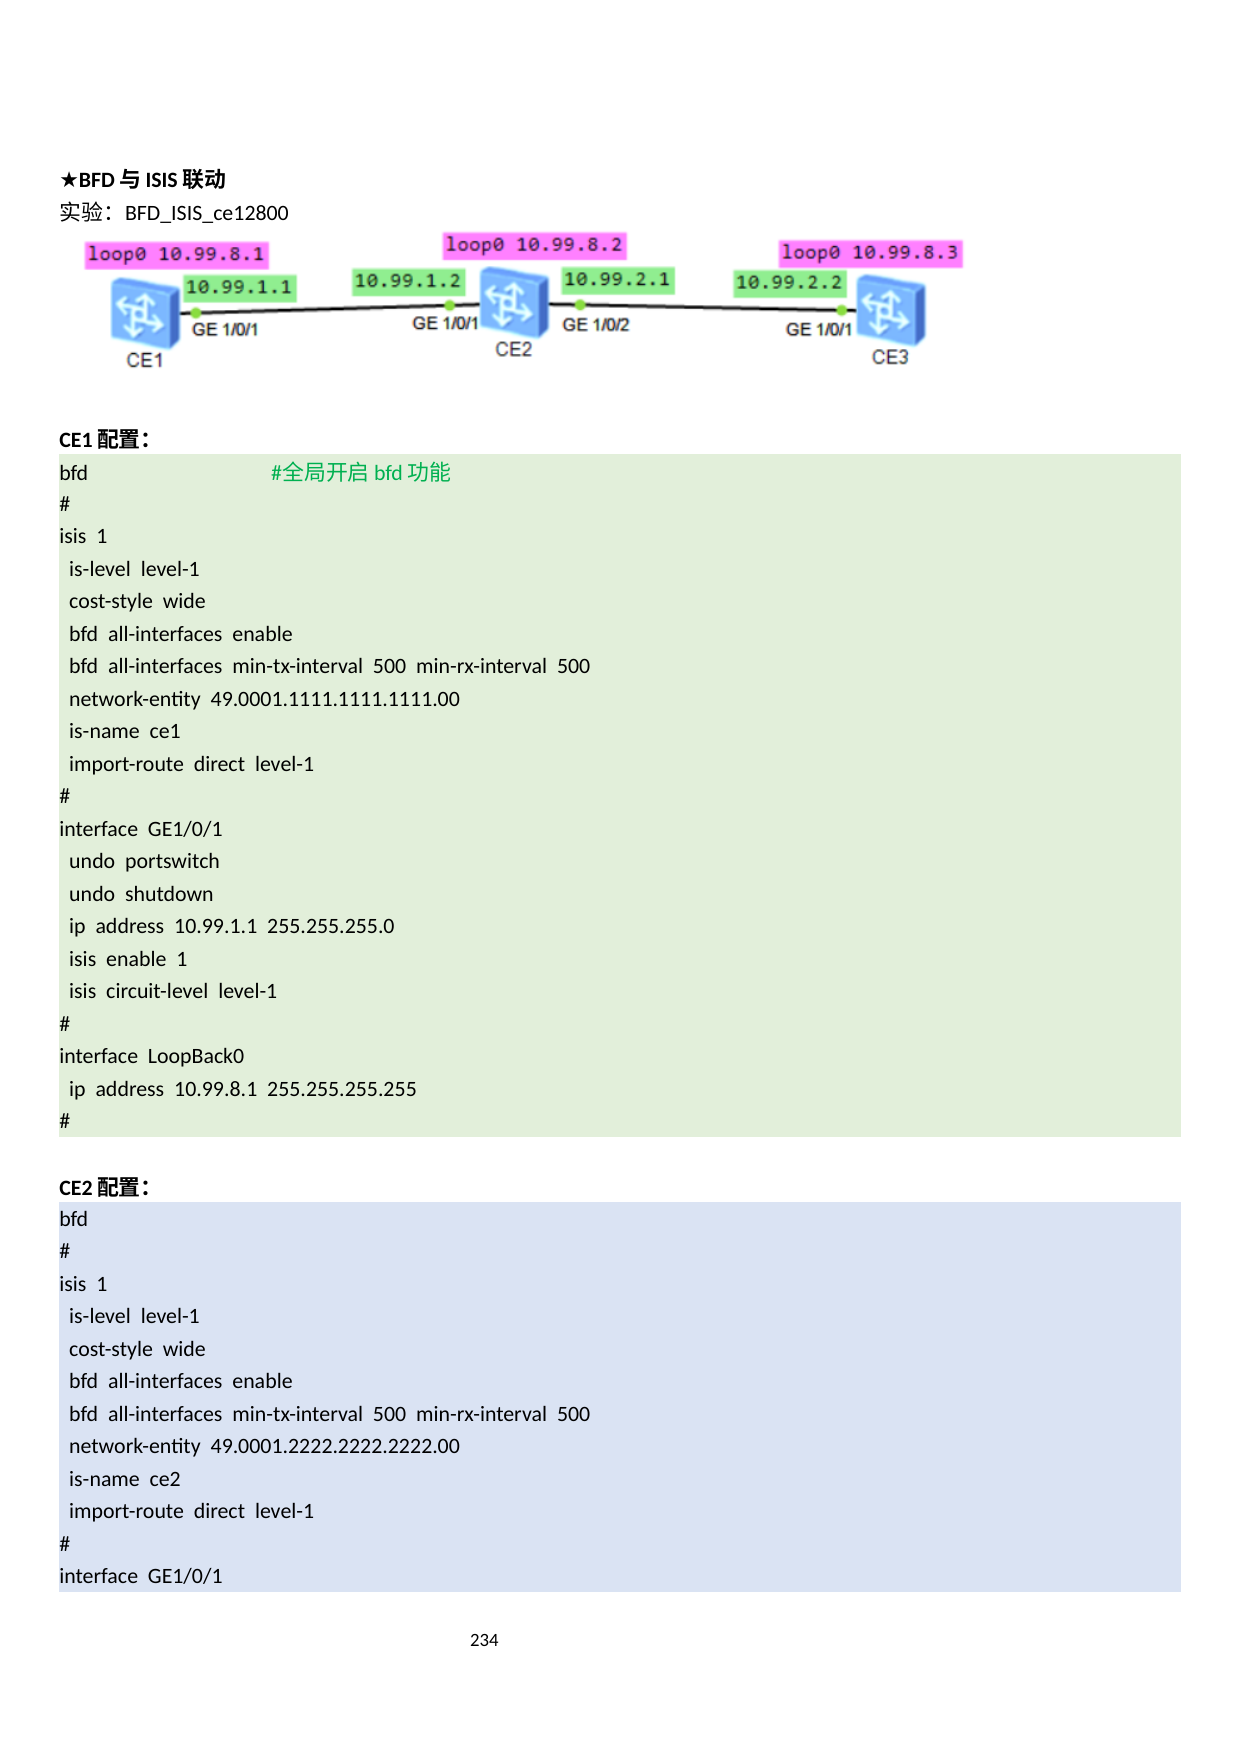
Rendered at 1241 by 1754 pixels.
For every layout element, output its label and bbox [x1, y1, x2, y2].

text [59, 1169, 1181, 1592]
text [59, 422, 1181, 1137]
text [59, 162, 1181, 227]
picture [59, 227, 993, 382]
